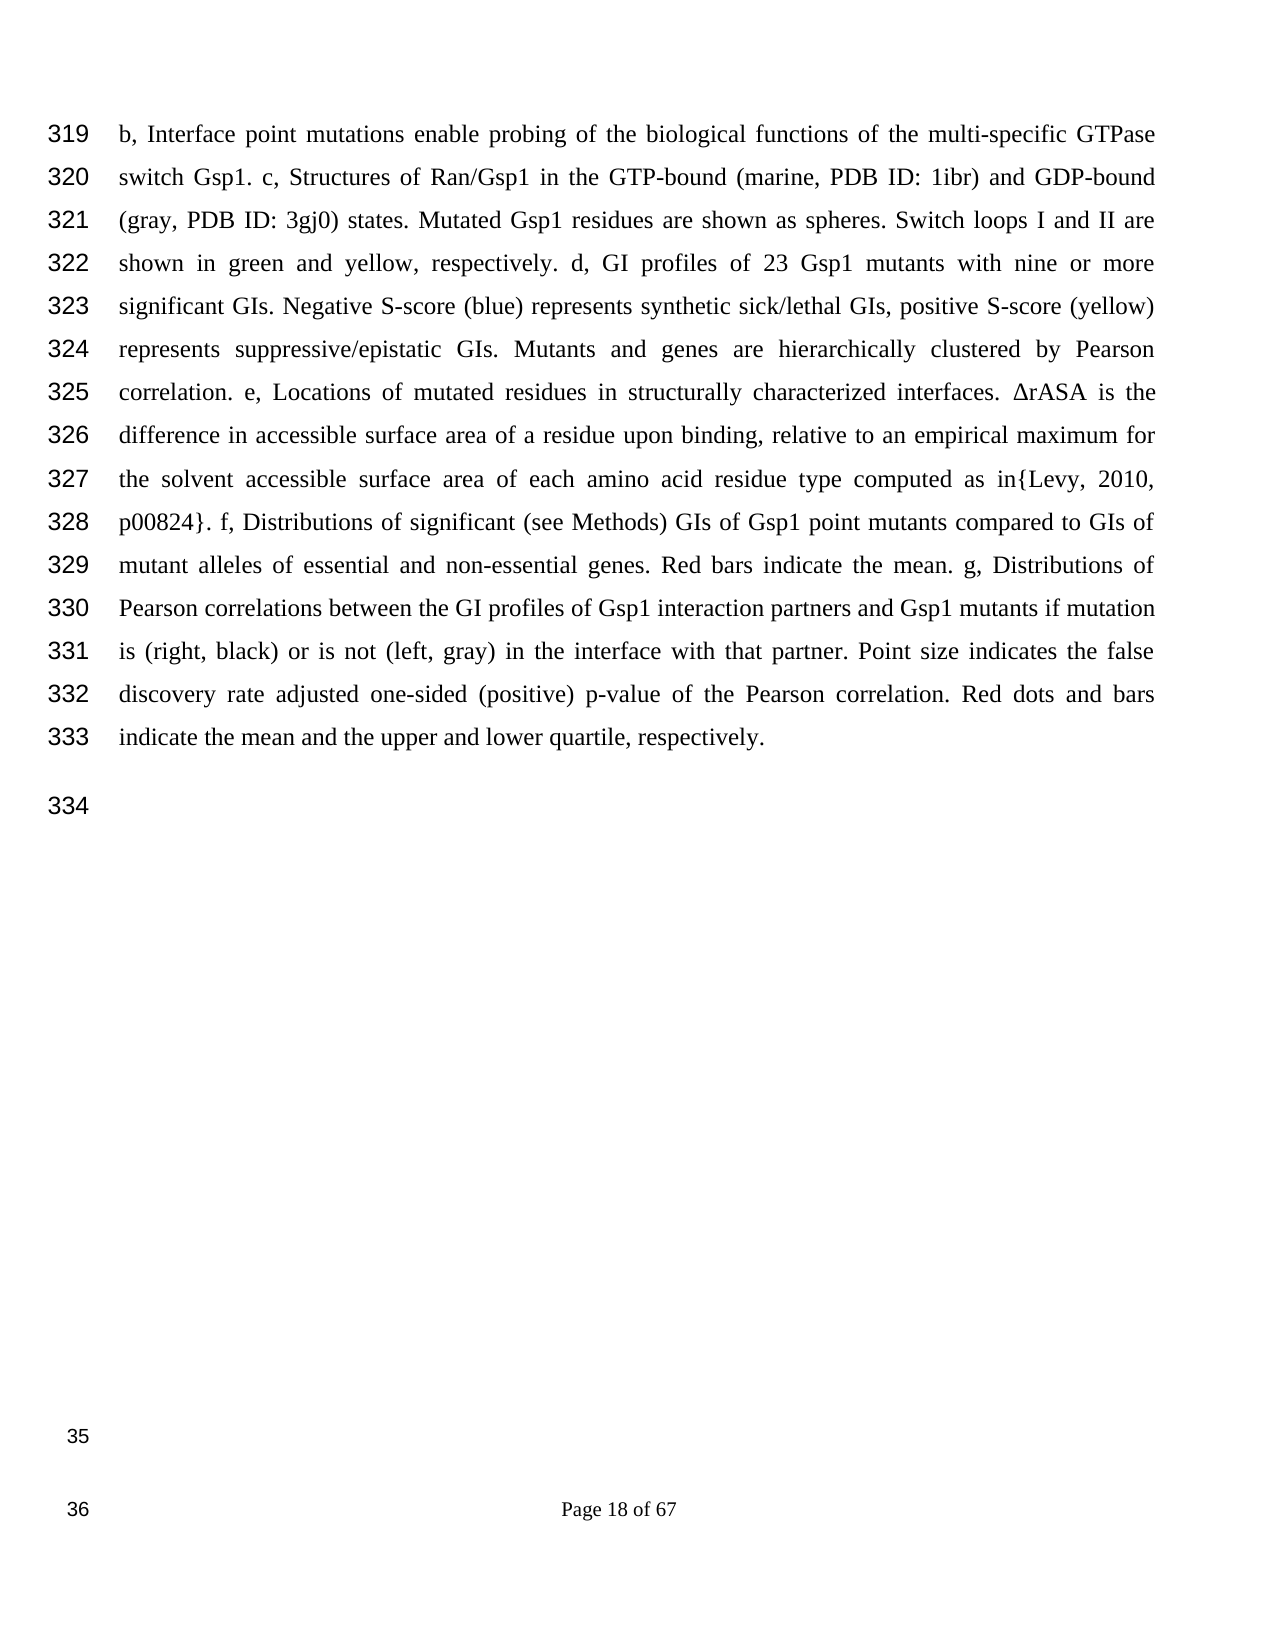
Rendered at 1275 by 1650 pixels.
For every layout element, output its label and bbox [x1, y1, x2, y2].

text [119, 119, 1156, 751]
